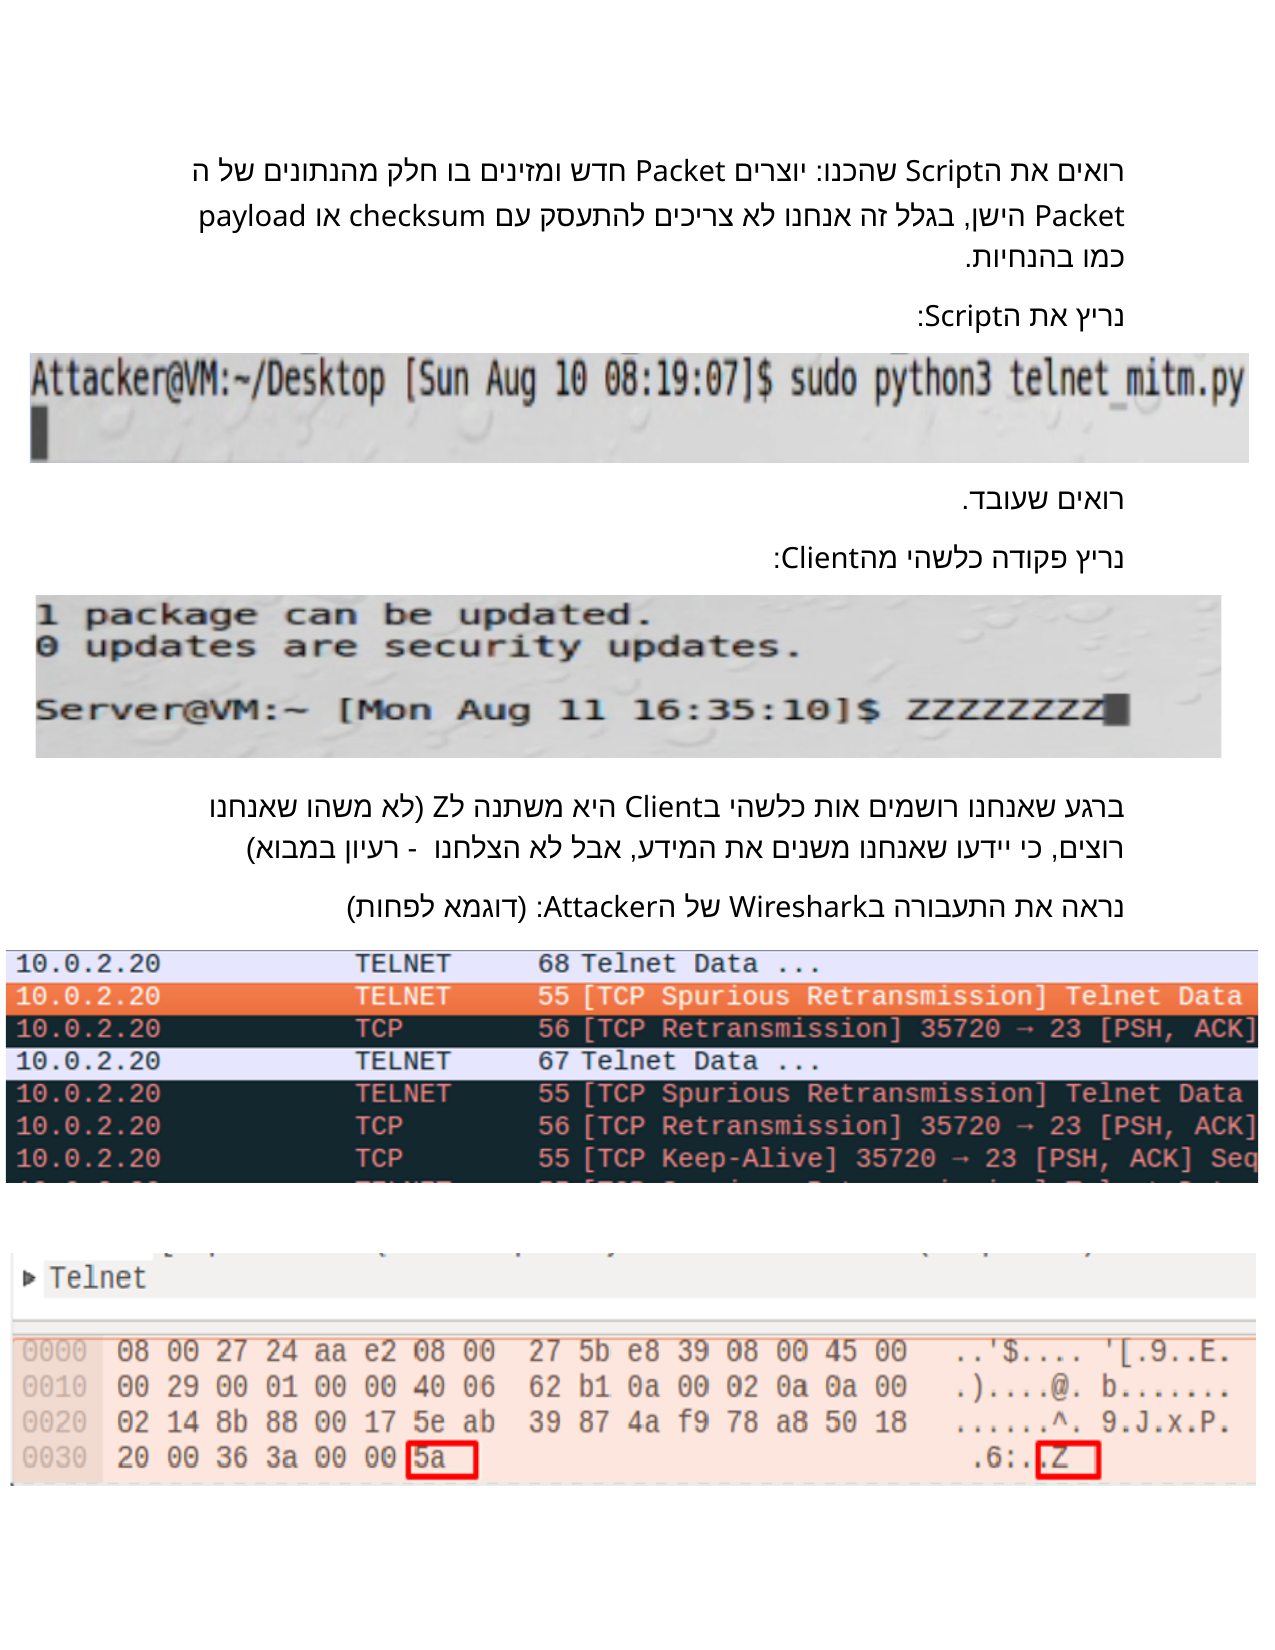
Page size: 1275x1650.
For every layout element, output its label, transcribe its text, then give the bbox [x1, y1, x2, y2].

text נריץ פקודה כלשהי מהClient: [150, 538, 1125, 577]
text ברגע שאנחנו רושמים אות כלשהי בClient היא משתנה לZ (לא משהו שאנחנו רוצים, כי יידעו שאנחנו משנים את המידע, אבל לא הצלחנו - רעיון במבוא) [150, 787, 1125, 865]
picture [5, 950, 1259, 1183]
text נראה את התעבורה בWireshark של הAttacker: (דוגמא לפחות) [150, 887, 1125, 926]
text רואים שעובד. [150, 482, 1125, 516]
picture [35, 595, 1222, 758]
picture [29, 353, 1249, 463]
picture [9, 1253, 1255, 1485]
text רואים את הScript שהכנו: יוצרים Packet חדש ומזינים בו חלק מהנתונים של הPacket הישן, בגלל זה אנחנו לא צריכים להתעסק עם checksum או payload כמו בהנחיות. [150, 150, 1125, 274]
text נריץ את הScript: [150, 296, 1125, 335]
